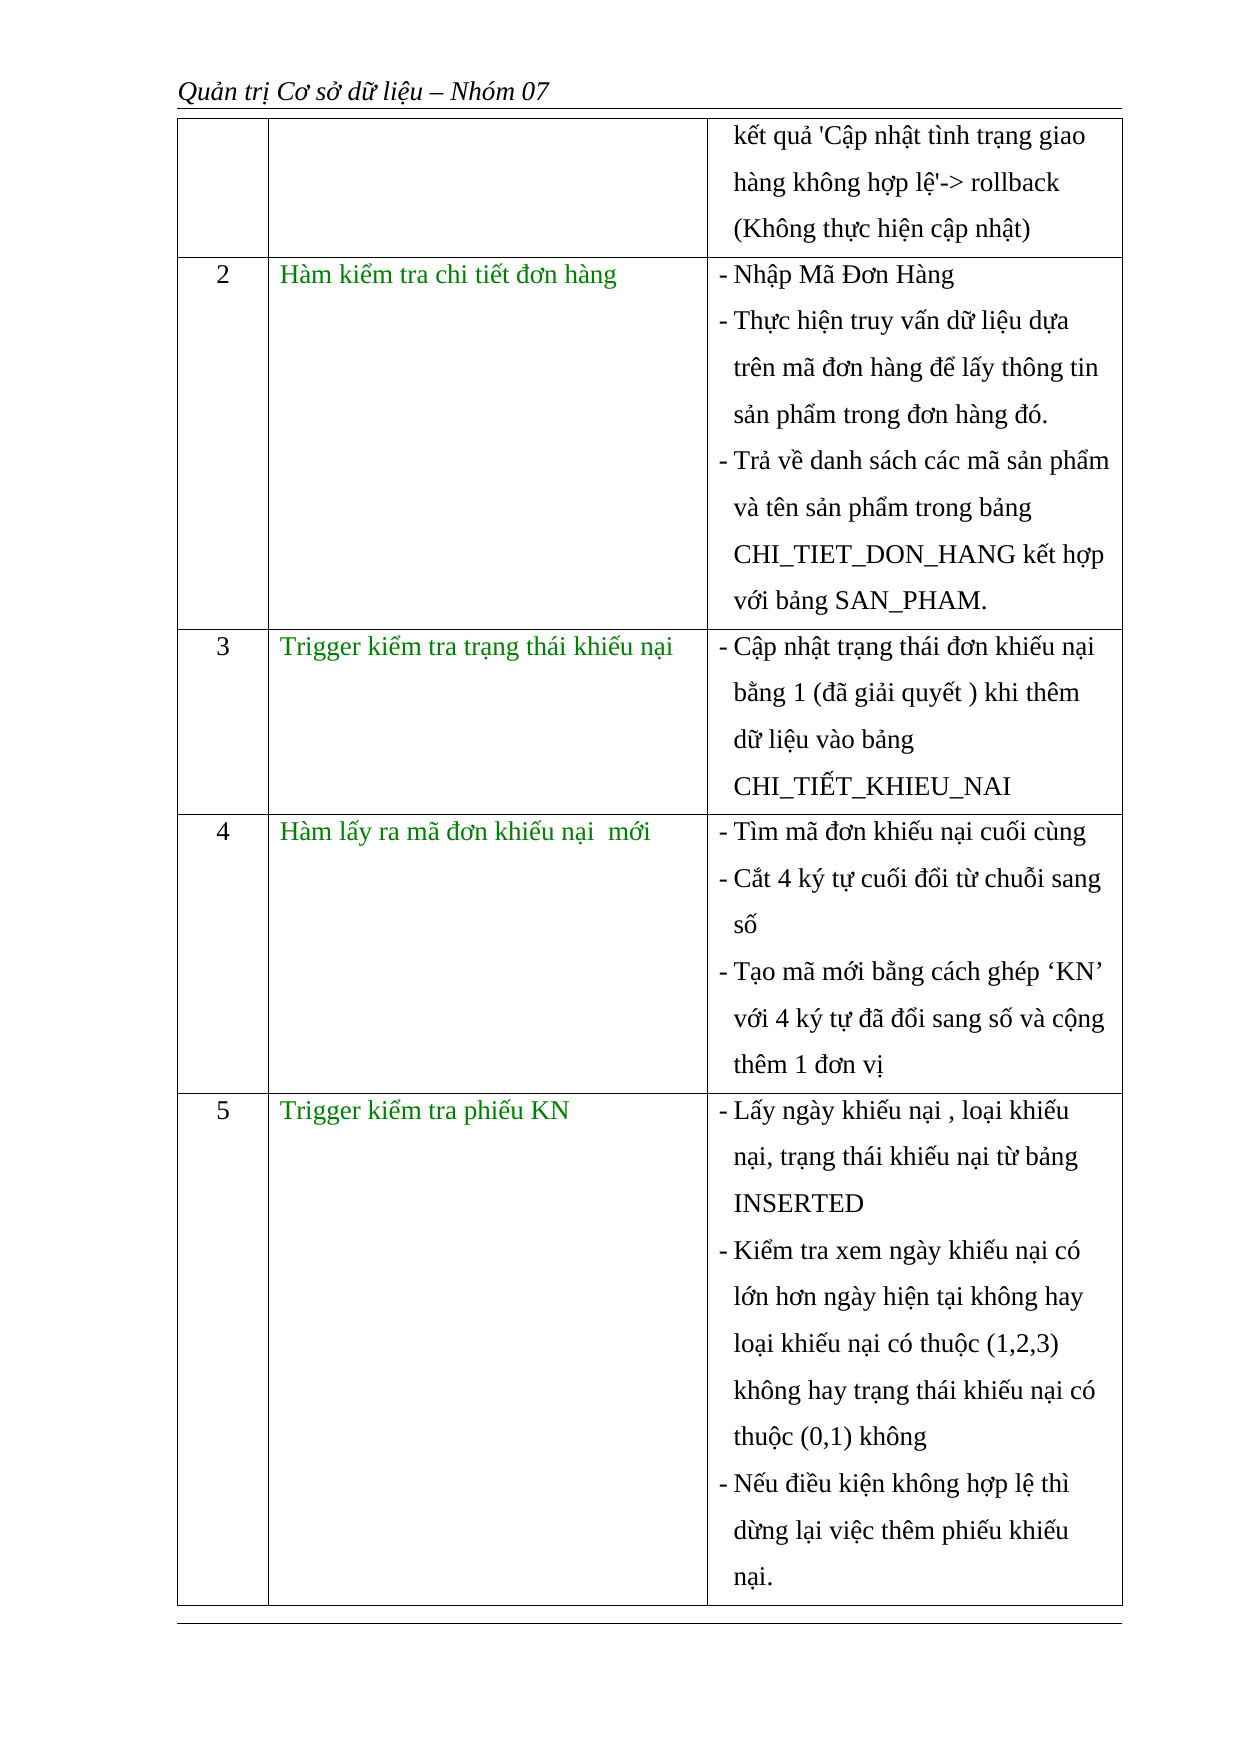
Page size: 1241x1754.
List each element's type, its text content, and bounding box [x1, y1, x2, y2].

table_cell Hàm kiểm tra chi tiết đơn hàng [269, 258, 707, 629]
table_cell 1 [178, 119, 268, 257]
table_cell Trigger kiểm tra phiếu KN [269, 1094, 707, 1605]
table_cell Hàm lấy ra mã đơn khiếu nại mới [269, 815, 707, 1093]
table_cell 4 [178, 815, 268, 1093]
table_cell Tìm mã đơn khiếu nại cuối cùng Cắt 4 ký tự cuối đổi từ chuỗi sang số Tạo mã mới bằng cách ghép ‘KN’ với 4 ký tự đã đổi sang số và cộng thêm 1 đơn vị [708, 815, 1122, 1093]
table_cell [708, 119, 1122, 257]
table_cell Trigger kiểm tra trạng thái khiếu nại [269, 630, 707, 814]
table_cell Nhập Mã Đơn Hàng Thực hiện truy vấn dữ liệu dựa trên mã đơn hàng để lấy thông tin sản phẩm trong đơn hàng đó. Trả về danh sách các mã sản phẩm và tên sản phẩm trong bảng CHI_TIET_DON_HANG kết hợp với bảng SAN_PHAM. [708, 258, 1122, 629]
table_cell Cập nhật trạng thái đơn khiếu nại bằng 1 (đã giải quyết ) khi thêm dữ liệu vào bảng CHI_TIẾT_KHIEU_NAI [708, 630, 1122, 814]
table_cell 3 [178, 630, 268, 814]
table_cell Lấy ngày khiếu nại , loại khiếu nại, trạng thái khiếu nại từ bảng INSERTED Kiểm tra xem ngày khiếu nại có lớn hơn ngày hiện tại không hay loại khiếu nại có thuộc (1,2,3) không hay trạng thái khiếu nại có thuộc (0,1) không Nếu điều kiện không hợp lệ thì dừng lại việc thêm phiếu khiếu nại. [708, 1094, 1122, 1605]
table_cell 2 [178, 258, 268, 629]
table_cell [269, 119, 707, 257]
table_cell 5 [178, 1094, 268, 1605]
